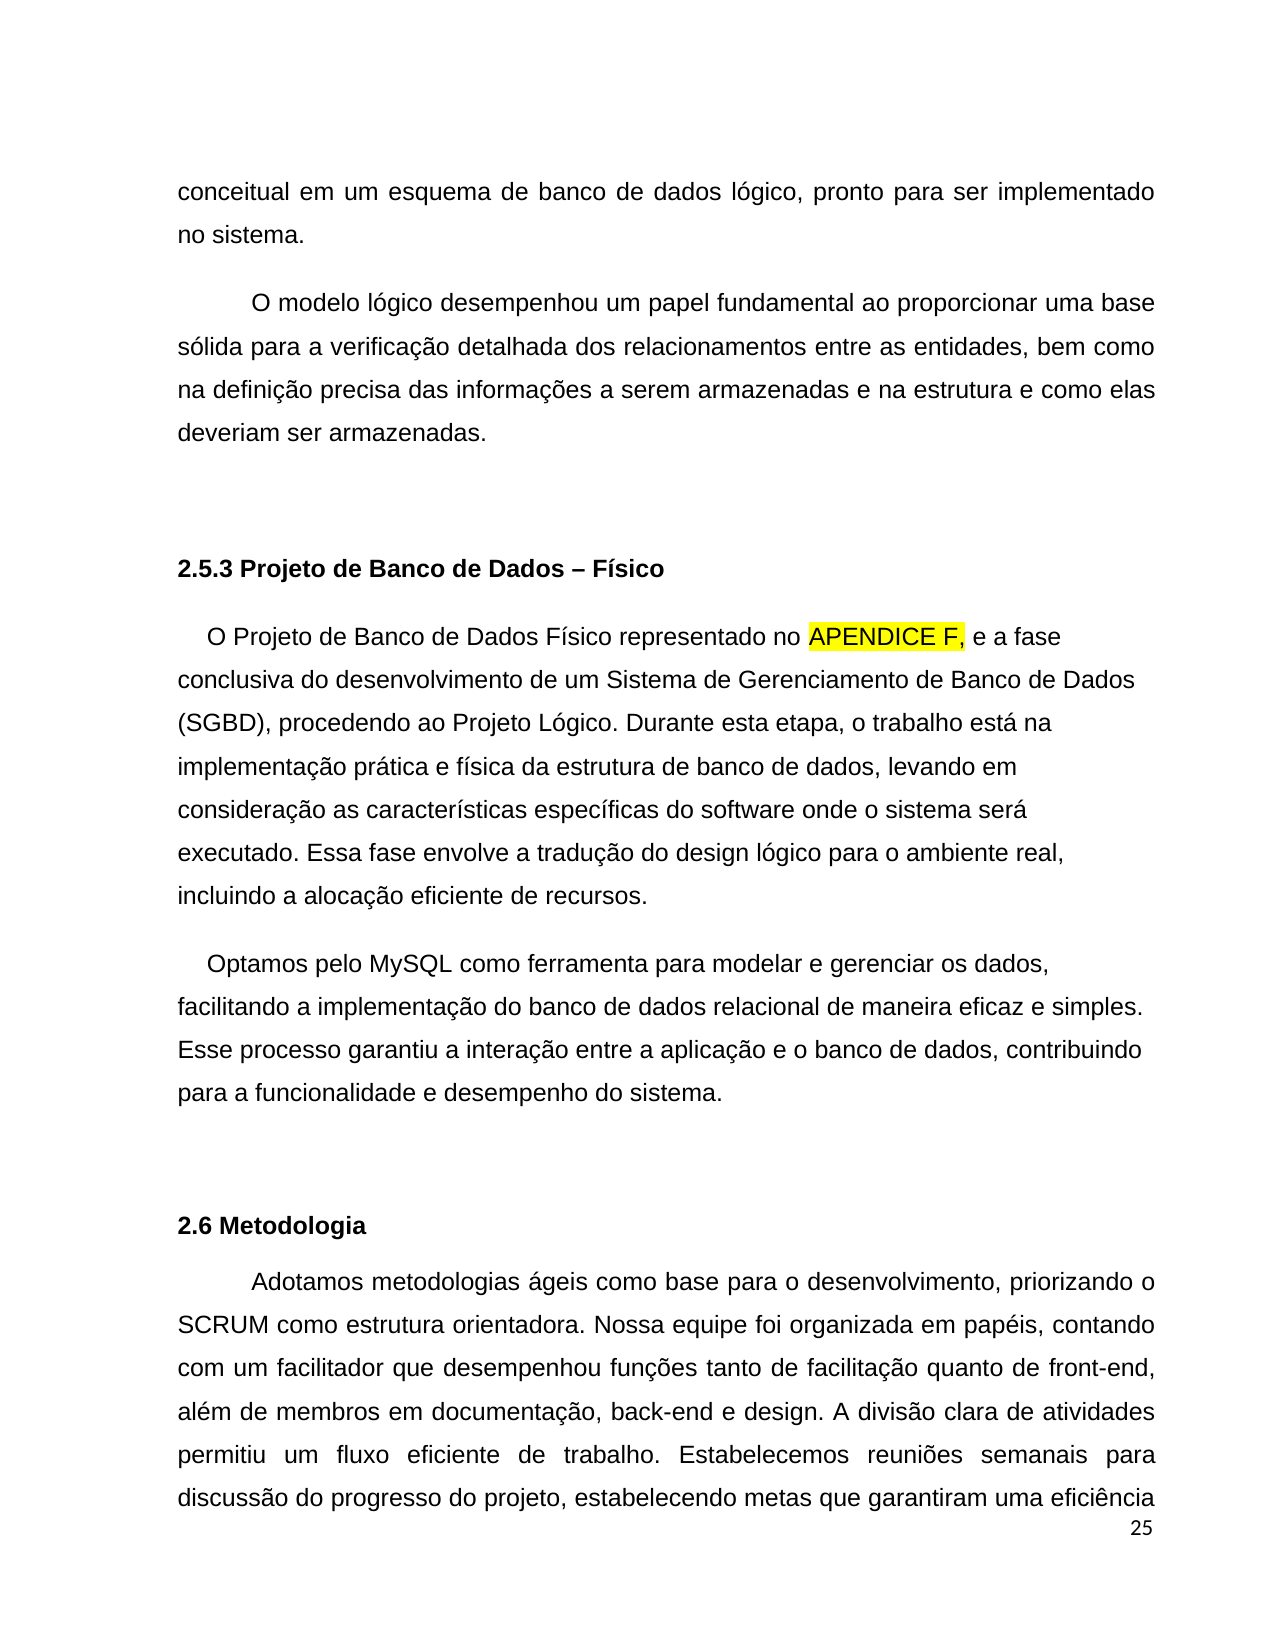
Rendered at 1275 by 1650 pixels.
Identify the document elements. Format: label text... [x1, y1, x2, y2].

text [177, 1267, 1157, 1511]
text O modelo lógico desempenhou um papel fundamental ao proporcionar uma base sólida para a verificação detalhada dos relacionamentos entre as entidades, bem como na definição precisa das informações a serem armazenadas e na estrutura e como elas deveriam ser armazenadas. [177, 288, 1157, 447]
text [177, 177, 1157, 249]
text 2.5.3 Projeto de Banco de Dados – Físico [177, 554, 1157, 583]
text O Projeto de Banco de Dados Físico representado no APENDICE F, e a fase conclusiva do desenvolvimento de um Sistema de Gerenciamento de Banco de Dados (SGBD), procedendo ao Projeto Lógico. Durante esta etapa, o trabalho está na implementação prática e física da estrutura de banco de dados, levando em consideração as características específicas do software onde o sistema será executado. Essa fase envolve a tradução do design lógico para o ambiente real, incluindo a alocação eficiente de recursos. [177, 622, 1157, 910]
text Optamos pelo MySQL como ferramenta para modelar e gerenciar os dados, facilitando a implementação do banco de dados relacional de maneira eficaz e simples. Esse processo garantiu a interação entre a aplicação e o banco de dados, contribuindo para a funcionalidade e desempenho do sistema. [177, 949, 1157, 1107]
subtitle 2.6 Metodologia [177, 1211, 1157, 1240]
